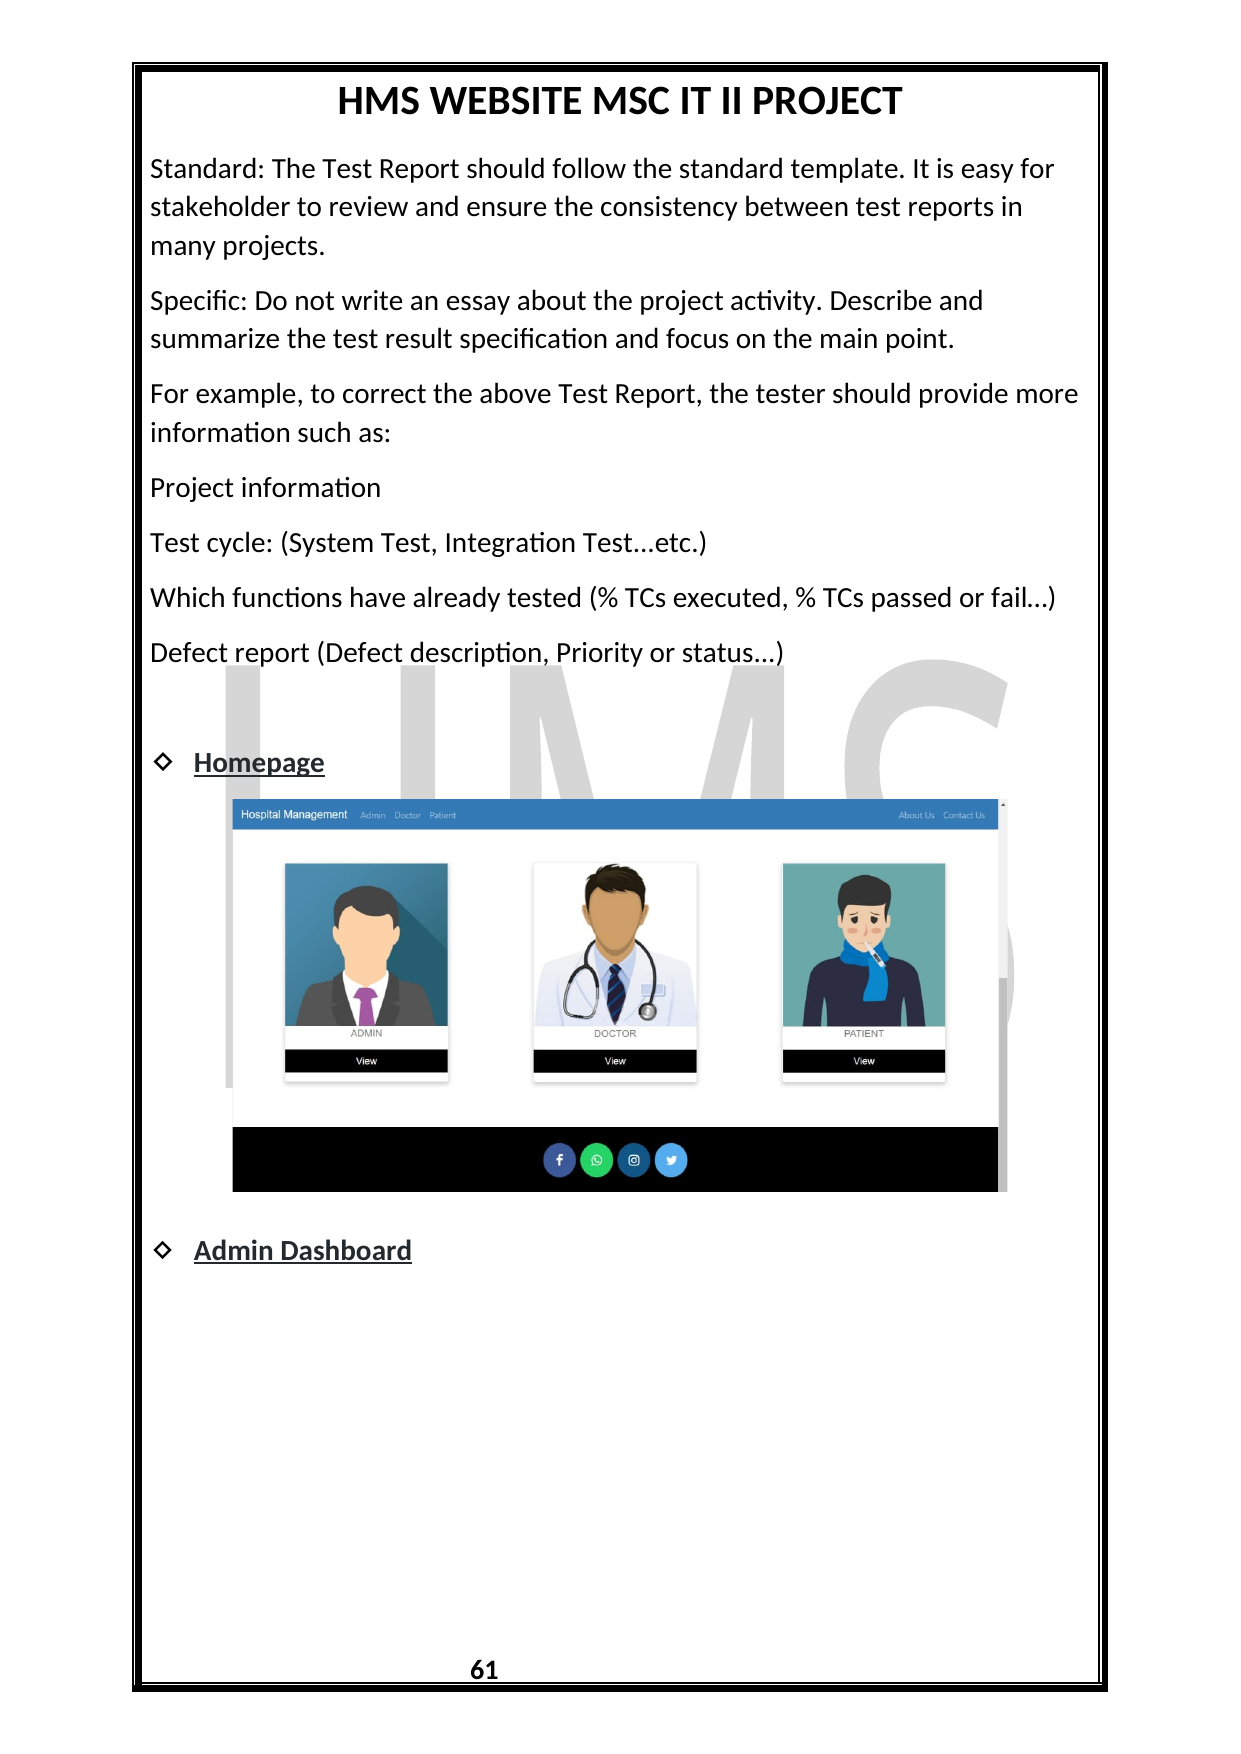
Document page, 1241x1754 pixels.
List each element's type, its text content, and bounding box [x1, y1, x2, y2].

text Standard: The Test Report should follow the standard template. It is easy for stakeholder to review and ensure the consistency between test reports in many projects. [150, 150, 1090, 262]
text Which functions have already tested (% TCs executed, % TCs passed or fail…) [150, 579, 1090, 615]
text Defect report (Defect description, Priority or status...) [150, 634, 1090, 670]
text Project information [150, 469, 1090, 505]
list Homepage [150, 744, 1090, 780]
text Test cycle: (System Test, Integration Test...etc.) [150, 524, 1090, 560]
text Specific: Do not write an essay about the project activity. Describe and summarize the test result specification and focus on the main point. [150, 282, 1090, 356]
subtitle Admin Dashboard [150, 1232, 1090, 1267]
picture [232, 799, 1008, 1192]
text For example, to correct the above Test Report, the tester should provide more information such as: [150, 376, 1090, 449]
